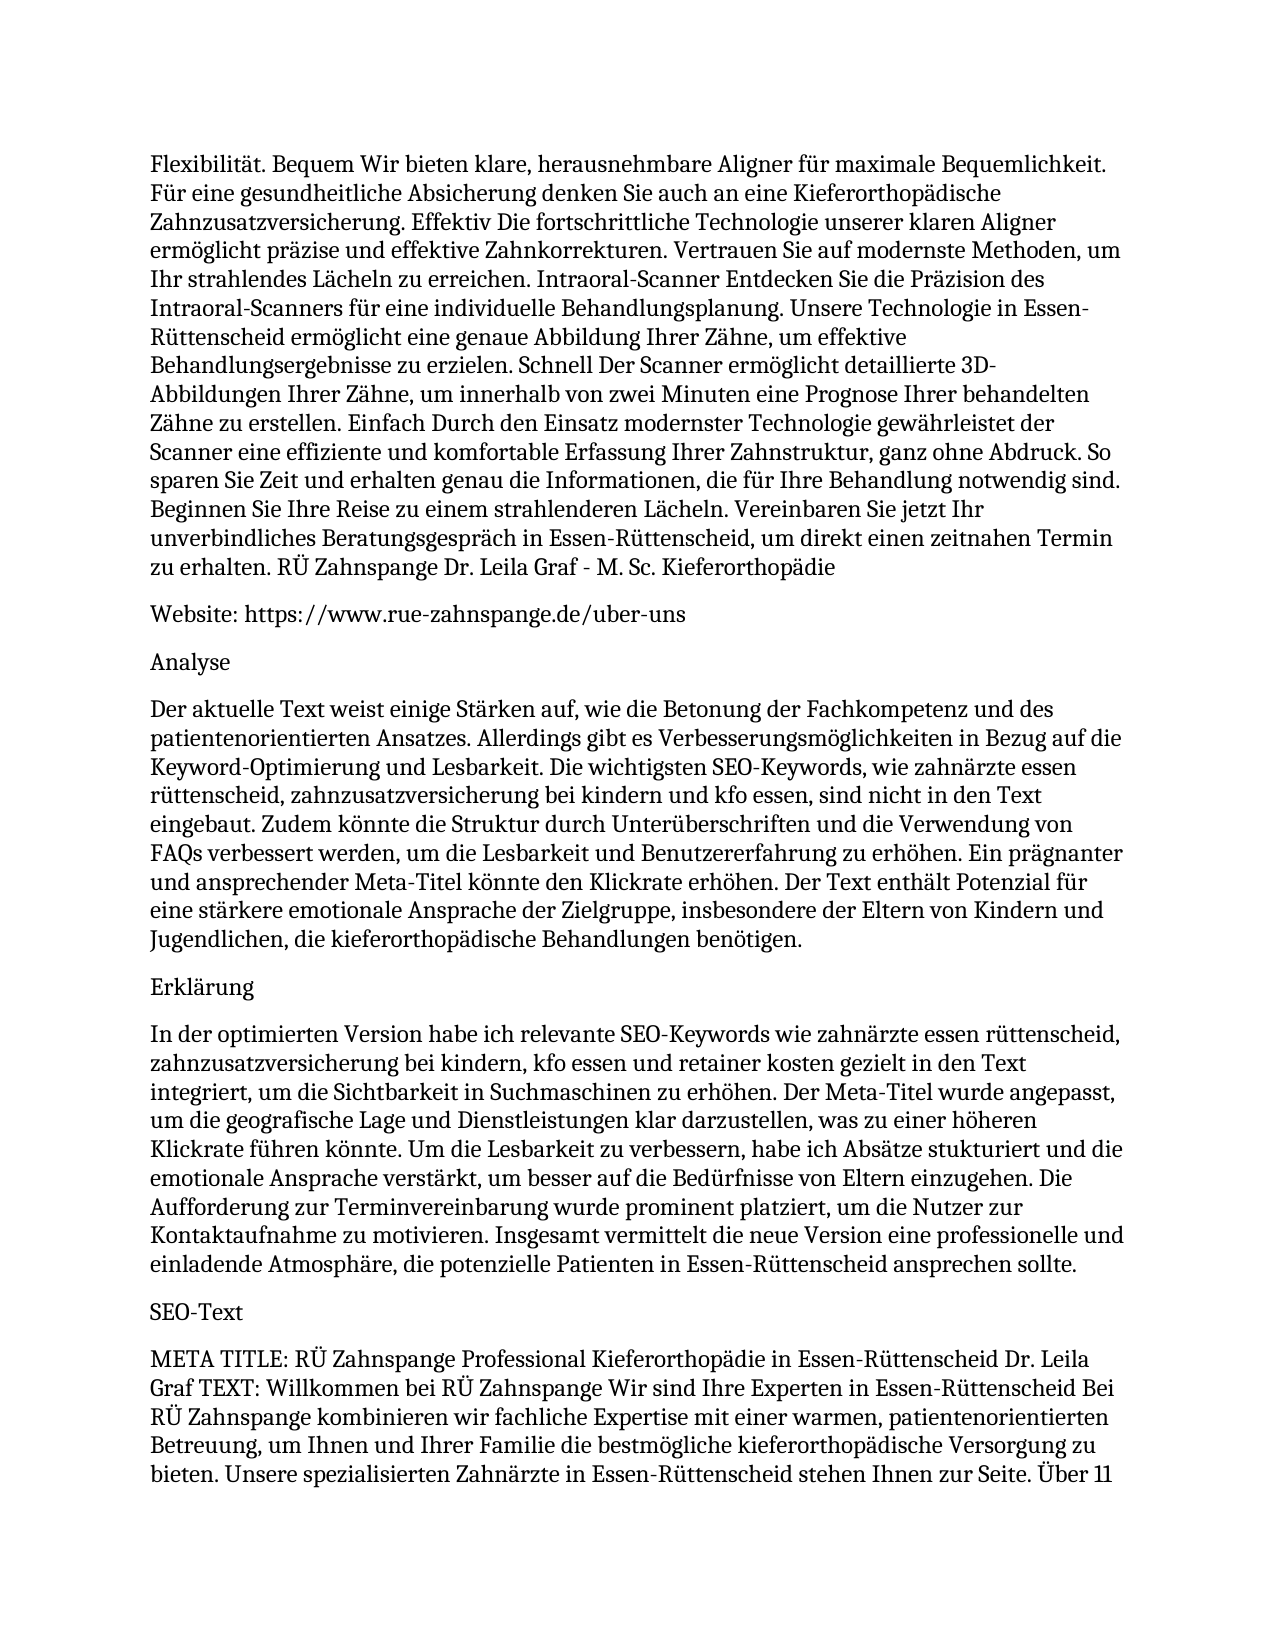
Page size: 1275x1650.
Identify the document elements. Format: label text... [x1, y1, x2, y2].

text Der aktuelle Text weist einige Stärken auf, wie die Betonung der Fachkompetenz und des patientenorientierten Ansatzes. Allerdings gibt es Verbesserungsmöglichkeiten in Bezug auf die Keyword-Optimierung und Lesbarkeit. Die wichtigsten SEO-Keywords, wie zahnärzte essen rüttenscheid, zahnzusatzversicherung bei kindern und kfo essen, sind nicht in den Text eingebaut. Zudem könnte die Struktur durch Unterüberschriften und die Verwendung von FAQs verbessert werden, um die Lesbarkeit und Benutzererfahrung zu erhöhen. Ein prägnanter und ansprechender Meta-Titel könnte den Klickrate erhöhen. Der Text enthält Potenzial für eine stärkere emotionale Ansprache der Zielgruppe, insbesondere der Eltern von Kindern und Jugendlichen, die kieferorthopädische Behandlungen benötigen. [150, 695, 1125, 954]
text Erklärung [150, 972, 1125, 1001]
text Website: https://www.rue-zahnspange.de/uber-uns [150, 600, 1125, 629]
text In der optimierten Version habe ich relevante SEO-Keywords wie zahnärzte essen rüttenscheid, zahnzusatzversicherung bei kindern, kfo essen und retainer kosten gezielt in den Text integriert, um die Sichtbarkeit in Suchmaschinen zu erhöhen. Der Meta-Titel wurde angepasst, um die geografische Lage und Dienstleistungen klar darzustellen, was zu einer höheren Klickrate führen könnte. Um die Lesbarkeit zu verbessern, habe ich Absätze stukturiert und die emotionale Ansprache verstärkt, um besser auf die Bedürfnisse von Eltern einzugehen. Die Aufforderung zur Terminvereinbarung wurde prominent platziert, um die Nutzer zur Kontaktaufnahme zu motivieren. Insgesamt vermittelt die neue Version eine professionelle und einladende Atmosphäre, die potenzielle Patienten in Essen-Rüttenscheid ansprechen sollte. [150, 1020, 1125, 1279]
text Analyse [150, 647, 1125, 676]
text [150, 150, 1125, 581]
text SEO-Text [150, 1297, 1125, 1326]
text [150, 1345, 1125, 1489]
